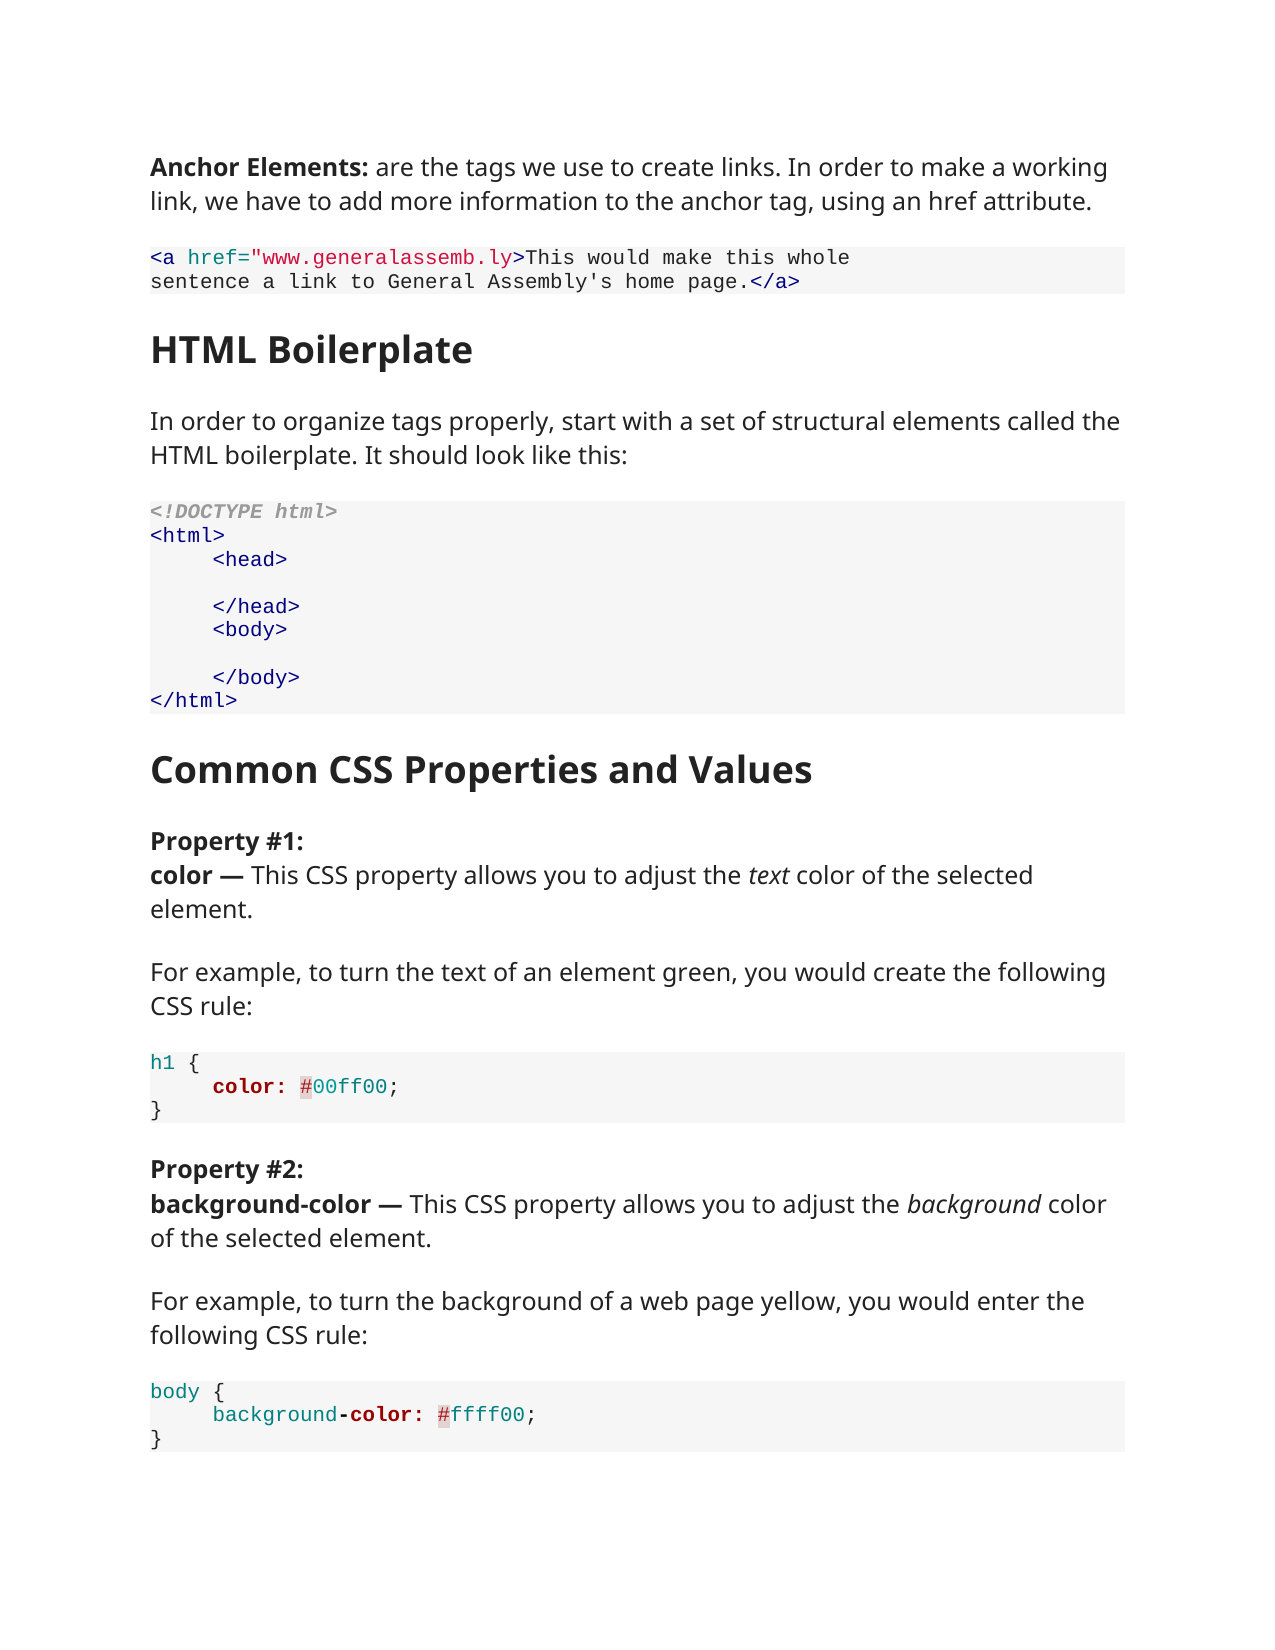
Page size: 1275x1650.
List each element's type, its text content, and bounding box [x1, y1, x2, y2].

text For example, to turn the background of a web page yellow, you would enter the following CSS rule: [150, 1283, 1125, 1352]
text Common CSS Properties and Values [150, 743, 1125, 794]
text h1 { [150, 1052, 1125, 1076]
text <body> [150, 619, 1125, 643]
text Property #2: background-color — This CSS property allows you to adjust the background color of the selected element. [150, 1152, 1125, 1254]
text <head> [150, 548, 1125, 572]
text Property #1: color — This CSS property allows you to adjust the text color of the selected element. [150, 823, 1125, 926]
text } [150, 1428, 1125, 1452]
text sentence a link to General Assembly's home page.</a> [150, 271, 1125, 294]
text Anchor Elements: are the tags we use to create links. In order to make a working link, we have to add more information to the anchor tag, using an href attribute. [150, 150, 1125, 218]
text background-color: #ffff00; [150, 1404, 1125, 1428]
text <a href="www.generalassemb.ly>This would make this whole [150, 247, 1125, 271]
text </head> [150, 596, 1125, 619]
text } [150, 1099, 1125, 1123]
text </body> [150, 667, 1125, 690]
text For example, to turn the text of an element green, you would create the following CSS rule: [150, 955, 1125, 1023]
text In order to organize tags properly, start with a set of structural elements called the HTML boilerplate. It should look like this: [150, 404, 1125, 472]
text <!DOCTYPE html> [150, 501, 1125, 525]
text color: #00ff00; [312, 1076, 1125, 1099]
text <html> [150, 525, 1125, 548]
text HTML Boilerplate [150, 324, 1125, 375]
text </html> [150, 690, 1125, 714]
text color: #00ff00; [150, 1076, 300, 1099]
text body { [150, 1381, 1125, 1404]
